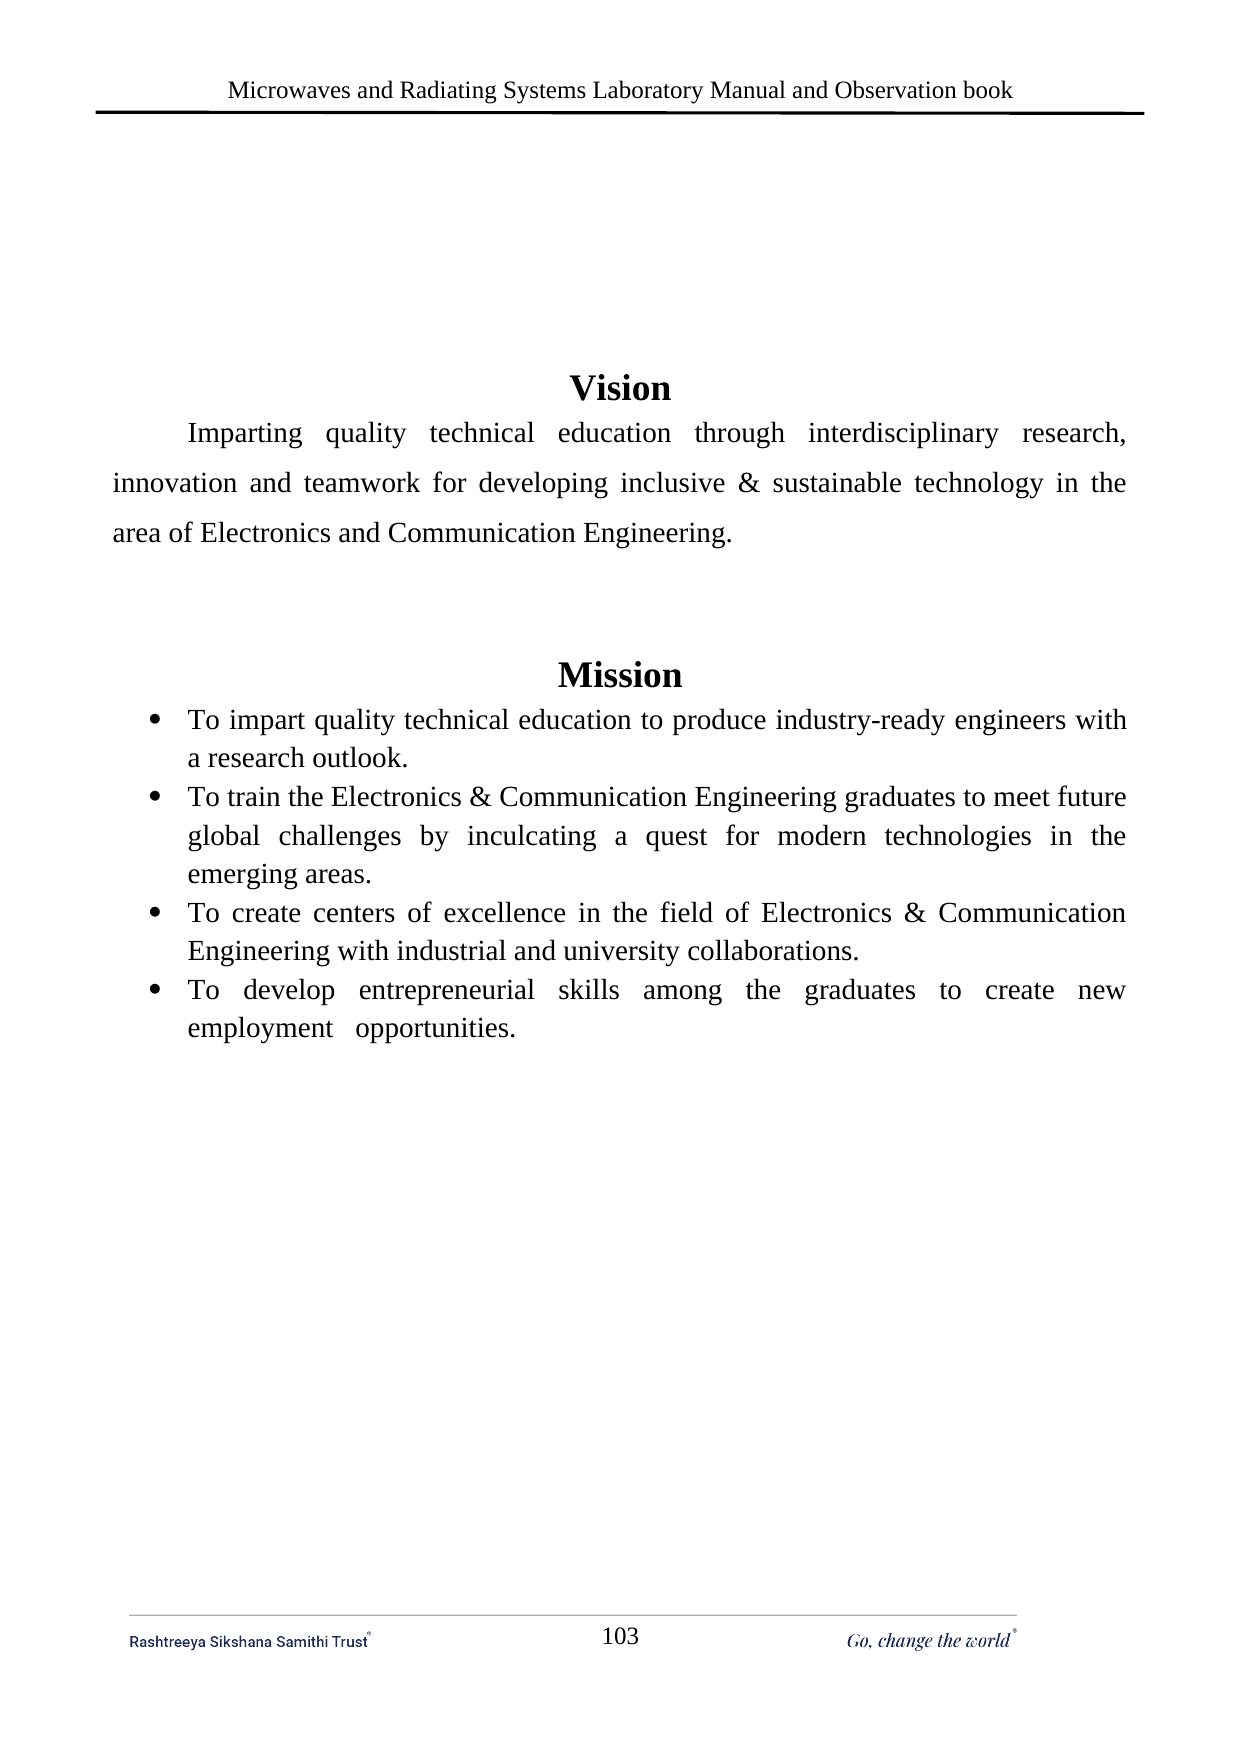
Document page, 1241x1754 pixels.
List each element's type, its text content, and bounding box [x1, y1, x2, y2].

list To impart quality technical education to produce industry-ready engineers with a research outlook. [150, 702, 1128, 774]
picture [121, 1604, 1029, 1656]
list To create centers of excellence in the field of Electronics & Communication Engineering with industrial and university collaborations. [150, 895, 1128, 967]
text Imparting quality technical education through interdisciplinary research, innovation and teamwork for developing inclusive & sustainable technology in the area of Electronics and Communication Engineering. [112, 415, 1128, 549]
text Mission [112, 652, 1128, 695]
text Vision [112, 365, 1128, 408]
list To train the Electronics & Communication Engineering graduates to meet future global challenges by inculcating a quest for modern technologies in the emerging areas. [150, 779, 1128, 890]
list To develop entrepreneurial skills among the graduates to create new employment opportunities. [150, 972, 1128, 1044]
